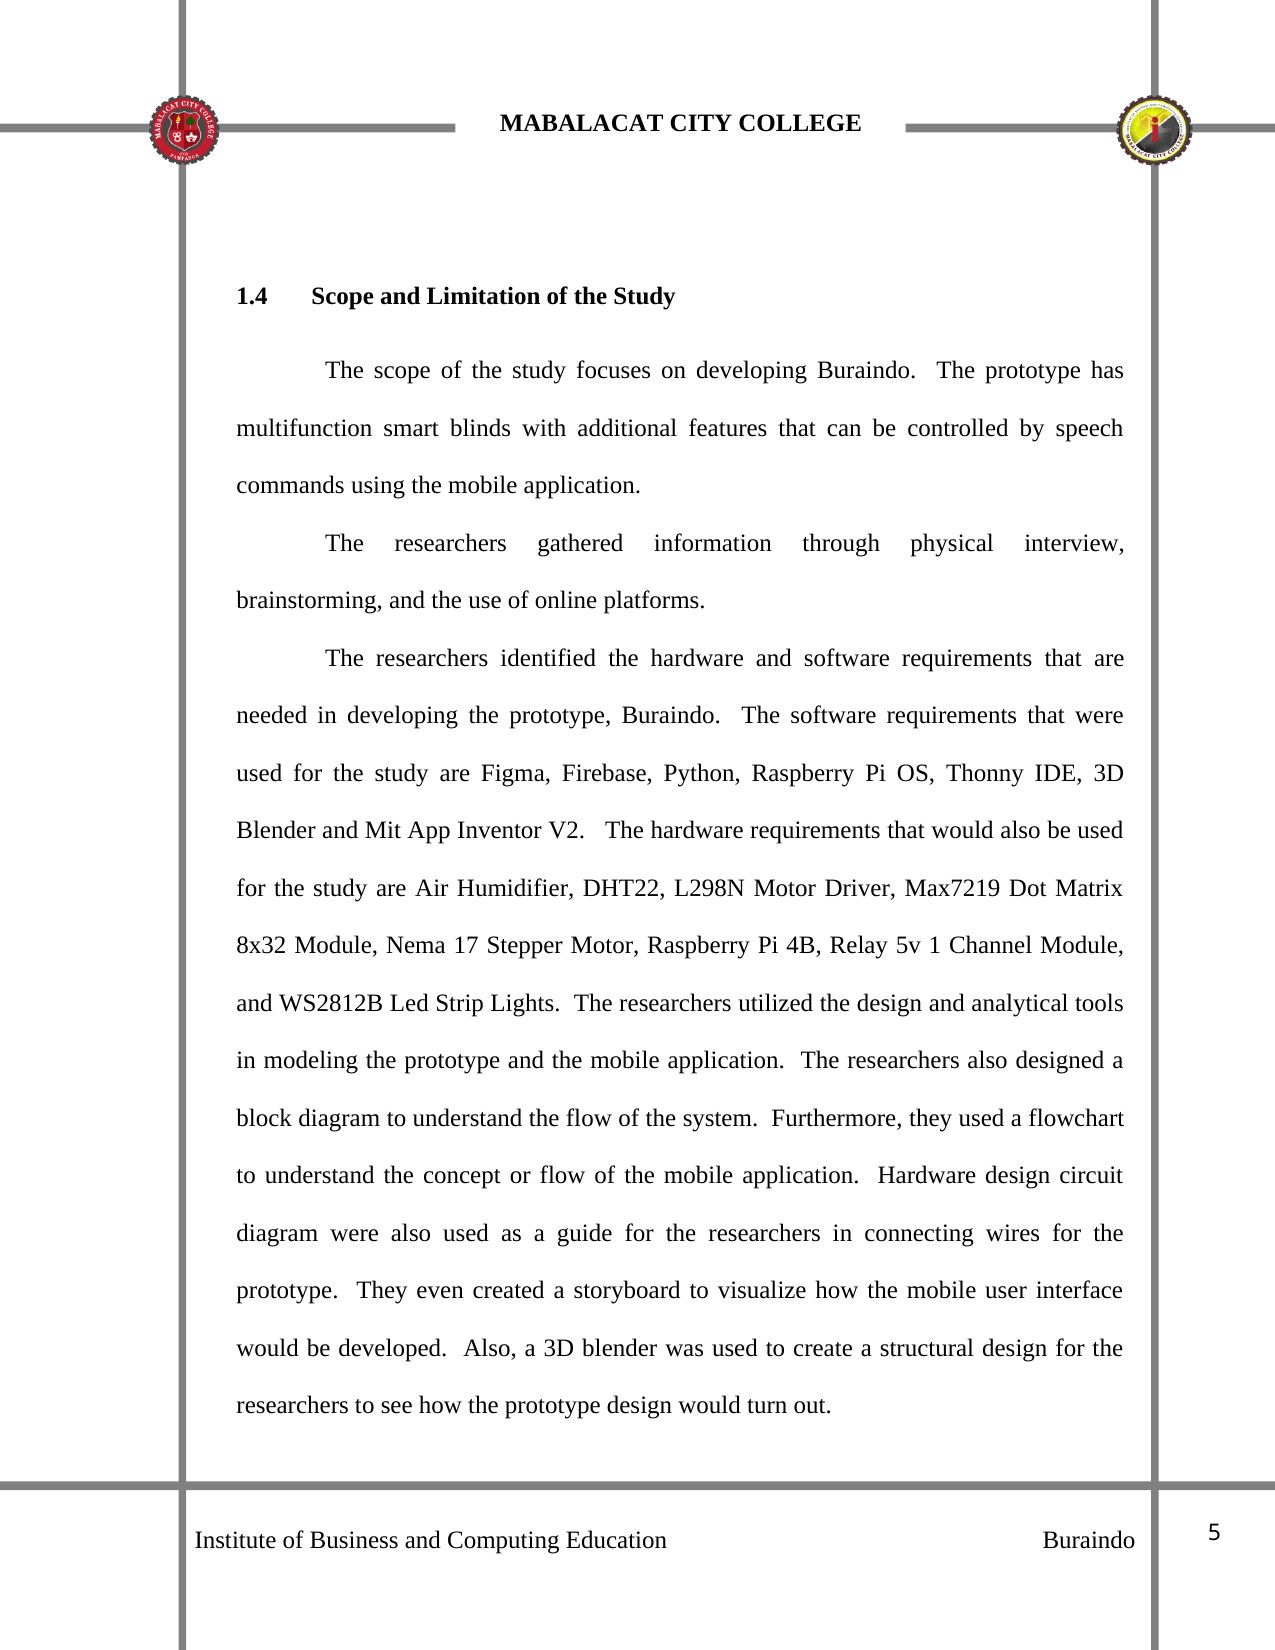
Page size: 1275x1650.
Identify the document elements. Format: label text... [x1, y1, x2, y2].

list The scope of the study focuses on developing Buraindo. The prototype has multifunction smart blinds with additional features that can be controlled by speech commands using the mobile application. [236, 355, 1125, 499]
text 1.4 Scope and Limitation of the Study [236, 281, 1125, 310]
picture [147, 92, 221, 167]
list The researchers gathered information through physical interview, brainstorming, and the use of online platforms. [236, 528, 1125, 614]
list The researchers identified the hardware and software requirements that are needed in developing the prototype, Buraindo. The software requirements that were used for the study are Figma, Firebase, Python, Raspberry Pi OS, Thonny IDE, 3D Blender and Mit App Inventor V2. The hardware requirements that would also be used for the study are Air Humidifier, DHT22, L298N Motor Driver, Max7219 Dot Matrix 8x32 Module, Nema 17 Stepper Motor, Raspberry Pi 4B, Relay 5v 1 Channel Module, and WS2812B Led Strip Lights. The researchers utilized the design and analytical tools in modeling the prototype and the mobile application. The researchers also designed a block diagram to understand the flow of the system. Furthermore, they used a flowchart to understand the concept or flow of the mobile application. Hardware design circuit diagram were also used as a guide for the researchers in connecting wires for the prototype. They even created a storyboard to visualize how the mobile user interface would be developed. Also, a 3D blender was used to create a structural design for the researchers to see how the prototype design would turn out. [236, 643, 1125, 1419]
picture [1114, 92, 1194, 168]
